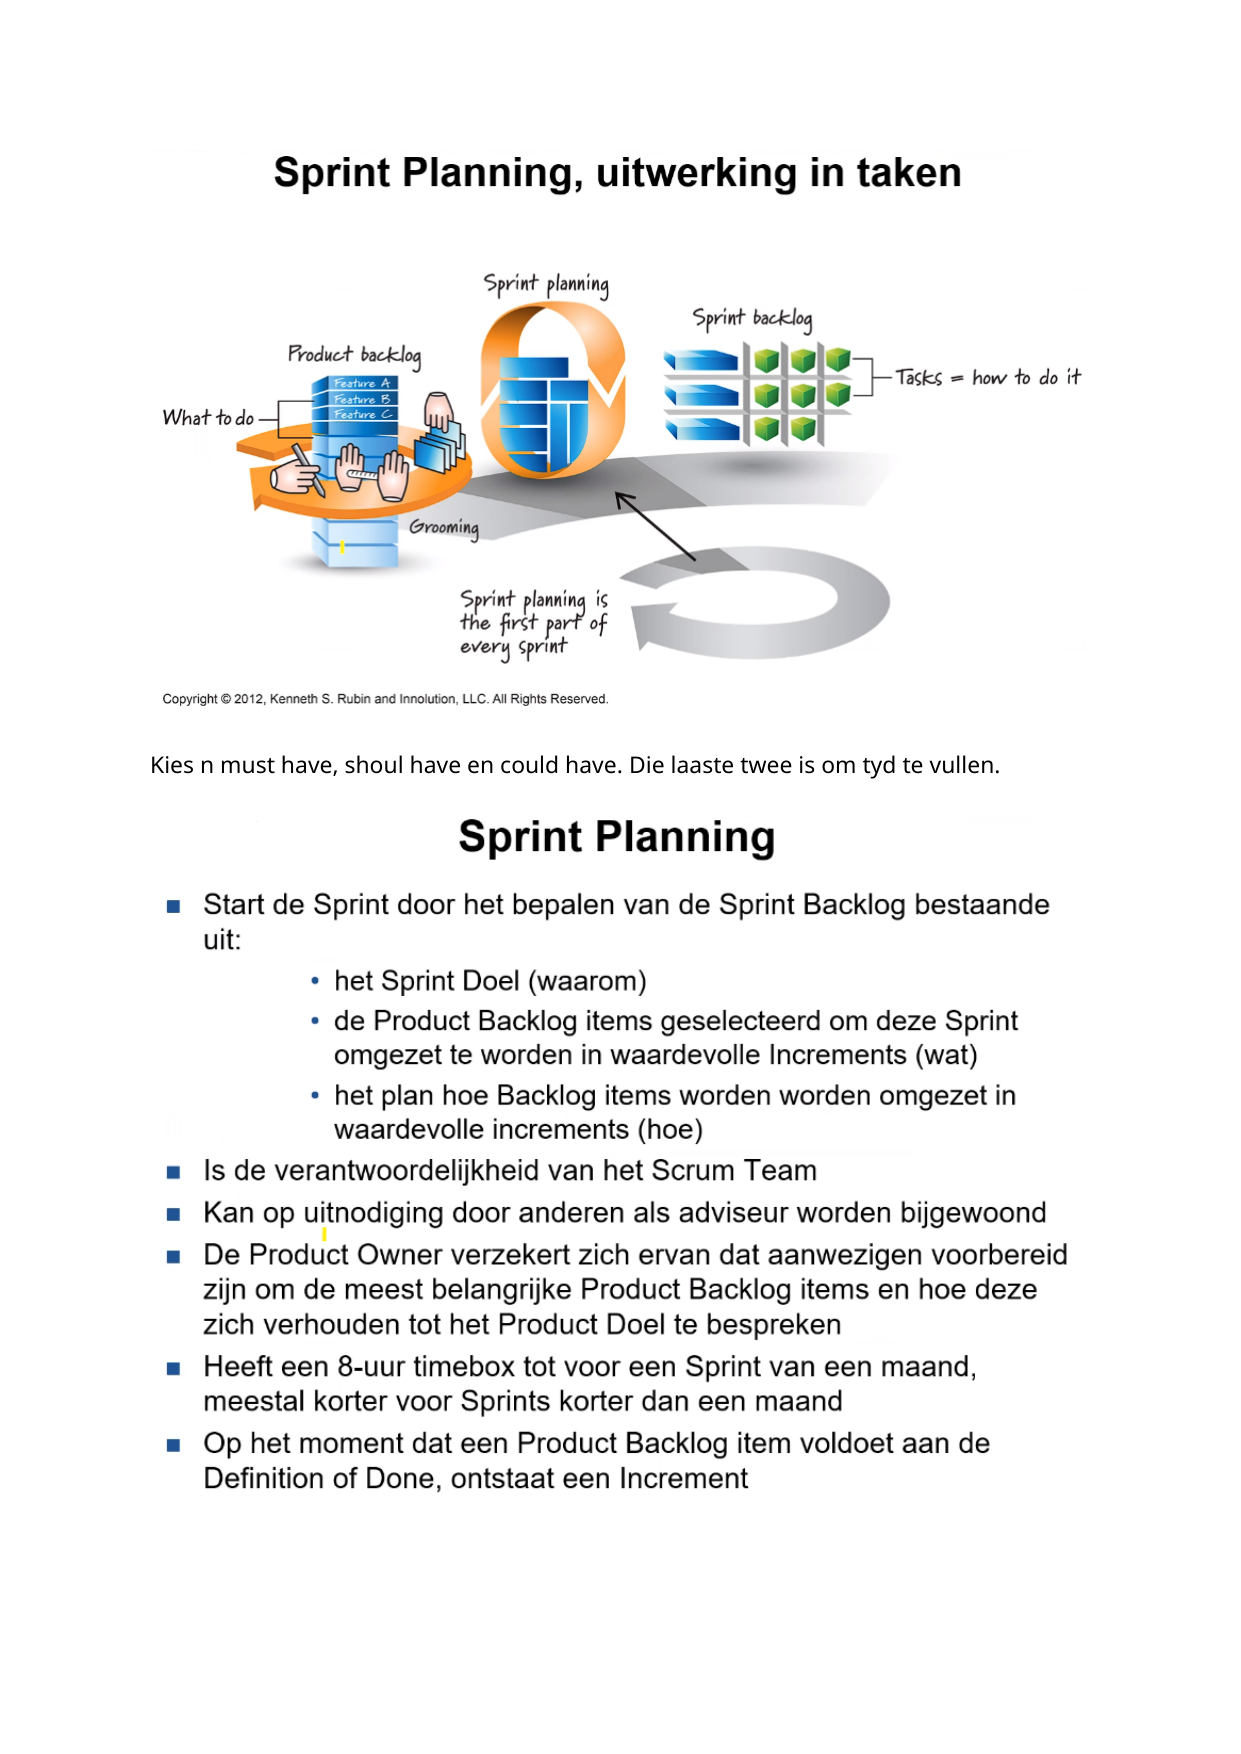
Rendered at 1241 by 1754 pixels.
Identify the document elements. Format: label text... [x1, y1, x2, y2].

picture [150, 150, 1091, 713]
picture [150, 816, 1091, 1501]
text Kies n must have, shoul have en could have. Die laaste twee is om tyd te vullen. [150, 749, 1090, 780]
